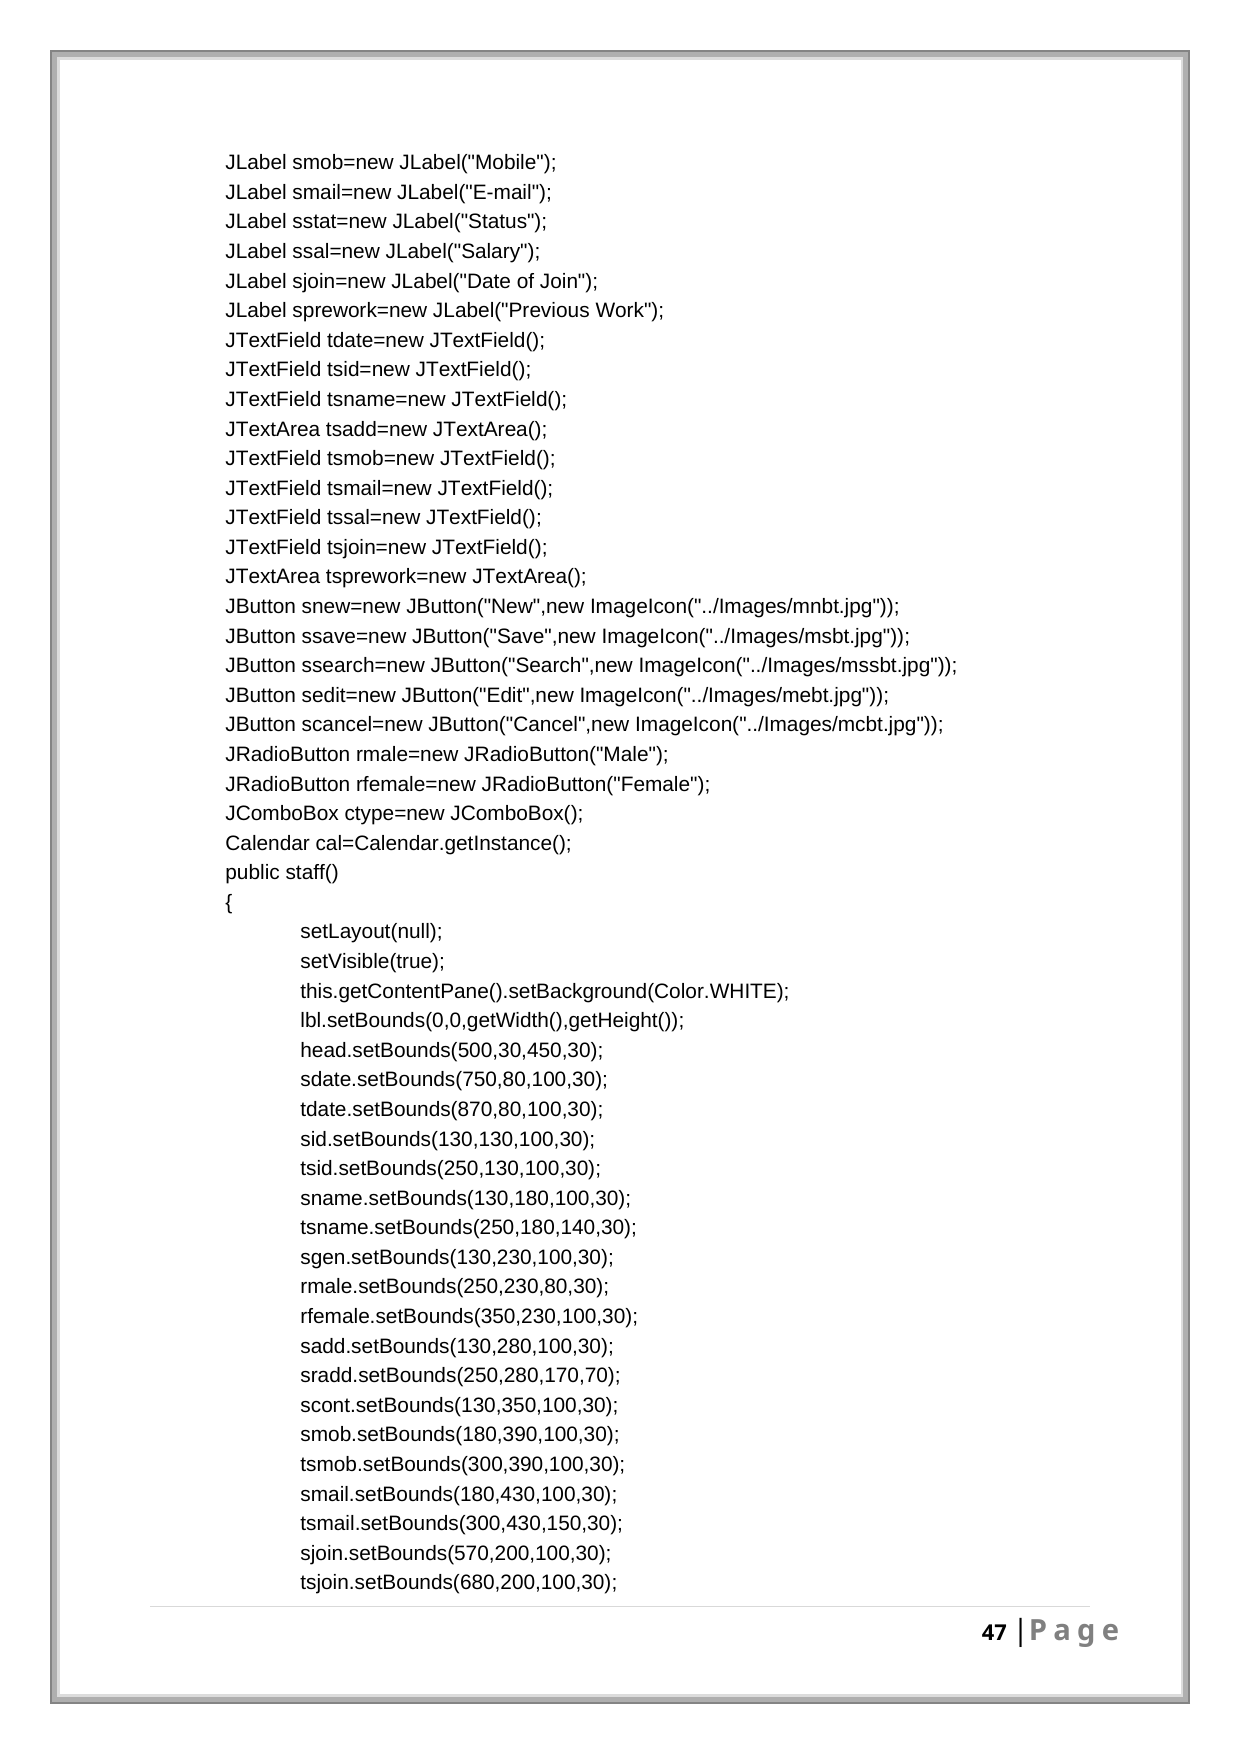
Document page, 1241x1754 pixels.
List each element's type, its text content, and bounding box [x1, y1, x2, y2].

text smob.setBounds(180,390,100,30); [150, 1422, 1090, 1446]
text sgen.setBounds(130,230,100,30); [150, 1245, 1090, 1269]
text JTextArea tsprework=new JTextArea(); [150, 564, 1090, 588]
text JButton sedit=new JButton("Edit",new ImageIcon("../Images/mebt.jpg")); [150, 683, 1090, 707]
text sdate.setBounds(750,80,100,30); [150, 1067, 1090, 1091]
text tdate.setBounds(870,80,100,30); [150, 1097, 1090, 1121]
text JTextField tssal=new JTextField(); [150, 505, 1090, 529]
text { [150, 890, 1090, 914]
text setLayout(null); [150, 919, 1090, 943]
text this.getContentPane().setBackground(Color.WHITE); [150, 978, 1090, 1002]
text JRadioButton rfemale=new JRadioButton("Female"); [150, 771, 1090, 795]
text scont.setBounds(130,350,100,30); [150, 1393, 1090, 1417]
text JButton ssearch=new JButton("Search",new ImageIcon("../Images/mssbt.jpg")); [150, 653, 1090, 677]
text setVisible(true); [150, 949, 1090, 973]
text sradd.setBounds(250,280,170,70); [150, 1363, 1090, 1387]
text JButton snew=new JButton("New",new ImageIcon("../Images/mnbt.jpg")); [150, 594, 1090, 618]
text JRadioButton rmale=new JRadioButton("Male"); [150, 742, 1090, 766]
text Calendar cal=Calendar.getInstance(); [150, 831, 1090, 854]
text JLabel sjoin=new JLabel("Date of Join"); [150, 268, 1090, 292]
text tsmail.setBounds(300,430,150,30); [150, 1511, 1090, 1535]
text JTextArea tsadd=new JTextArea(); [150, 416, 1090, 440]
text JTextField tdate=new JTextField(); [150, 328, 1090, 352]
text JTextField tsname=new JTextField(); [150, 387, 1090, 411]
text JLabel sprework=new JLabel("Previous Work"); [150, 298, 1090, 322]
text JTextField tsid=new JTextField(); [150, 357, 1090, 381]
text sid.setBounds(130,130,100,30); [150, 1126, 1090, 1150]
text JLabel smail=new JLabel("E-mail"); [150, 180, 1090, 204]
text JButton ssave=new JButton("Save",new ImageIcon("../Images/msbt.jpg")); [150, 623, 1090, 647]
text JLabel smob=new JLabel("Mobile"); [150, 150, 1090, 174]
text head.setBounds(500,30,450,30); [150, 1038, 1090, 1062]
text JComboBox ctype=new JComboBox(); [150, 801, 1090, 825]
text tsid.setBounds(250,130,100,30); [150, 1156, 1090, 1180]
text JTextField tsjoin=new JTextField(); [150, 535, 1090, 559]
text sname.setBounds(130,180,100,30); [150, 1186, 1090, 1209]
text tsmob.setBounds(300,390,100,30); [150, 1452, 1090, 1476]
text lbl.setBounds(0,0,getWidth(),getHeight()); [150, 1008, 1090, 1032]
text sadd.setBounds(130,280,100,30); [150, 1333, 1090, 1357]
text JTextField tsmob=new JTextField(); [150, 446, 1090, 470]
text tsjoin.setBounds(680,200,100,30); [150, 1570, 1090, 1594]
text public staff() [150, 860, 1090, 884]
text sjoin.setBounds(570,200,100,30); [150, 1541, 1090, 1564]
text rfemale.setBounds(350,230,100,30); [150, 1304, 1090, 1328]
text tsname.setBounds(250,180,140,30); [150, 1215, 1090, 1239]
text JLabel sstat=new JLabel("Status"); [150, 209, 1090, 233]
text smail.setBounds(180,430,100,30); [150, 1481, 1090, 1505]
text JButton scancel=new JButton("Cancel",new ImageIcon("../Images/mcbt.jpg")); [150, 712, 1090, 736]
text rmale.setBounds(250,230,80,30); [150, 1274, 1090, 1298]
text JTextField tsmail=new JTextField(); [150, 476, 1090, 499]
text JLabel ssal=new JLabel("Salary"); [150, 239, 1090, 263]
